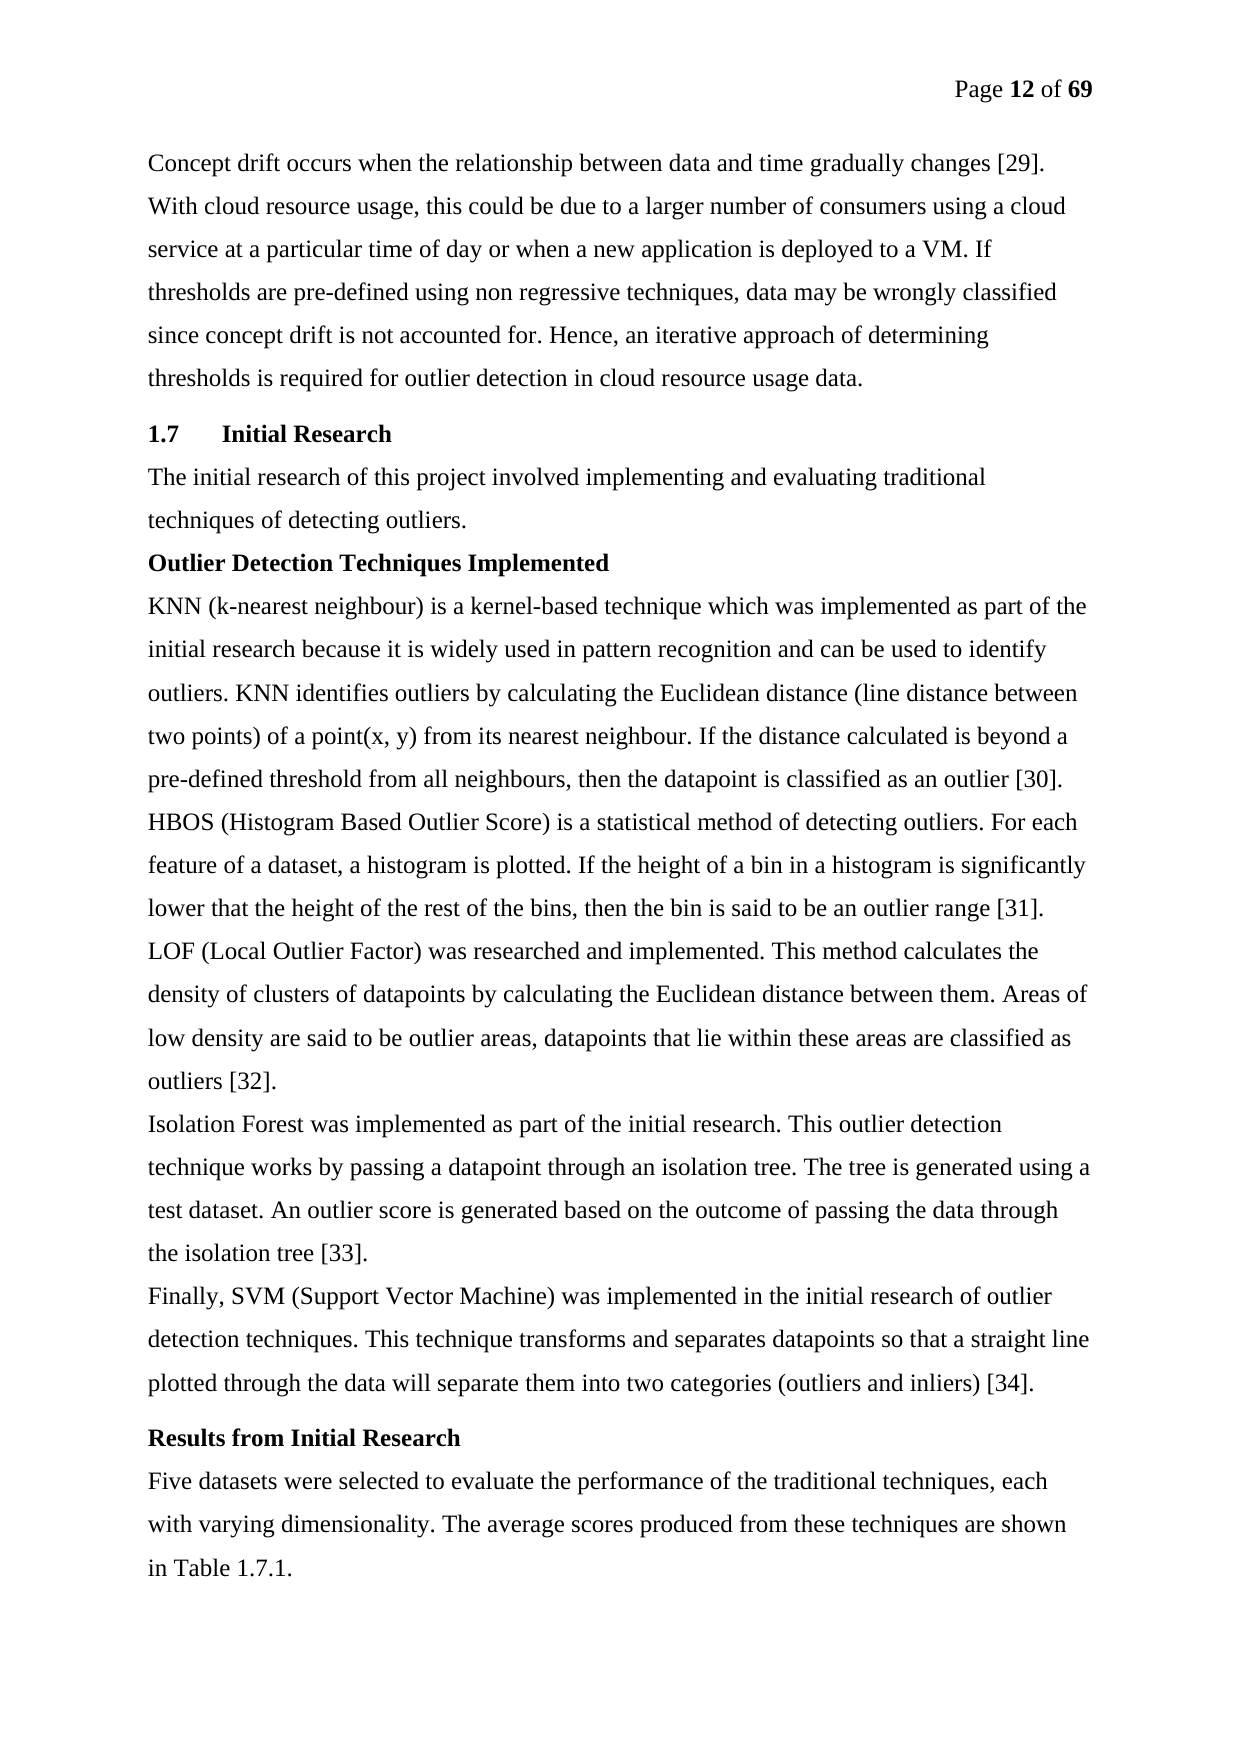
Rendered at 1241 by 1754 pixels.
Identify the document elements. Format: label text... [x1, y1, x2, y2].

text Five datasets were selected to evaluate the performance of the traditional techniques, each with varying dimensionality. The average scores produced from these techniques are shown in Table 1.7.1. [148, 1466, 1092, 1581]
text Finally, SVM (Support Vector Machine) was implemented in the initial research of outlier detection techniques. This technique transforms and separates datapoints so that a straight line plotted through the data will separate them into two categories (outliers and inliers) [34]. [148, 1281, 1092, 1396]
text Isolation Forest was implemented as part of the initial research. This outlier detection technique works by passing a datapoint through an isolation tree. The tree is generated using a test dataset. An outlier score is generated based on the outcome of passing the data through the isolation tree [33]. [148, 1109, 1092, 1267]
text Initial Research [148, 419, 1092, 448]
text The initial research of this project involved implementing and evaluating traditional techniques of detecting outliers. [148, 462, 1092, 534]
text Concept drift occurs when the relationship between data and time gradually changes [29]. With cloud resource usage, this could be due to a larger number of consumers using a cloud service at a particular time of day or when a new application is deployed to a VM. If thresholds are pre-defined using non regressive techniques, data may be wrongly classified since concept drift is not accounted for. Hence, an iterative approach of determining thresholds is required for outlier detection in cloud resource usage data. [148, 148, 1092, 392]
text KNN (k-nearest neighbour) is a kernel-based technique which was implemented as part of the initial research because it is widely used in pattern recognition and can be used to identify outliers. KNN identifies outliers by calculating the Euclidean distance (line distance between two points) of a point(x, y) from its nearest neighbour. If the distance calculated is beyond a pre-defined threshold from all neighbours, then the datapoint is classified as an outlier [30]. [148, 591, 1092, 793]
text HBOS (Histogram Based Outlier Score) is a statistical method of detecting outliers. For each feature of a dataset, a histogram is plotted. If the height of a bin in a histogram is significantly lower that the height of the rest of the bins, then the bin is said to be an outlier range [31]. [148, 807, 1092, 922]
text LOF (Local Outlier Factor) was researched and implemented. This method calculates the density of clusters of datapoints by calculating the Euclidean distance between them. Areas of low density are said to be outlier areas, datapoints that lie within these areas are classified as outliers [32]. [148, 936, 1092, 1094]
text Outlier Detection Techniques Implemented [148, 548, 1092, 577]
text Results from Initial Research [148, 1423, 1092, 1452]
